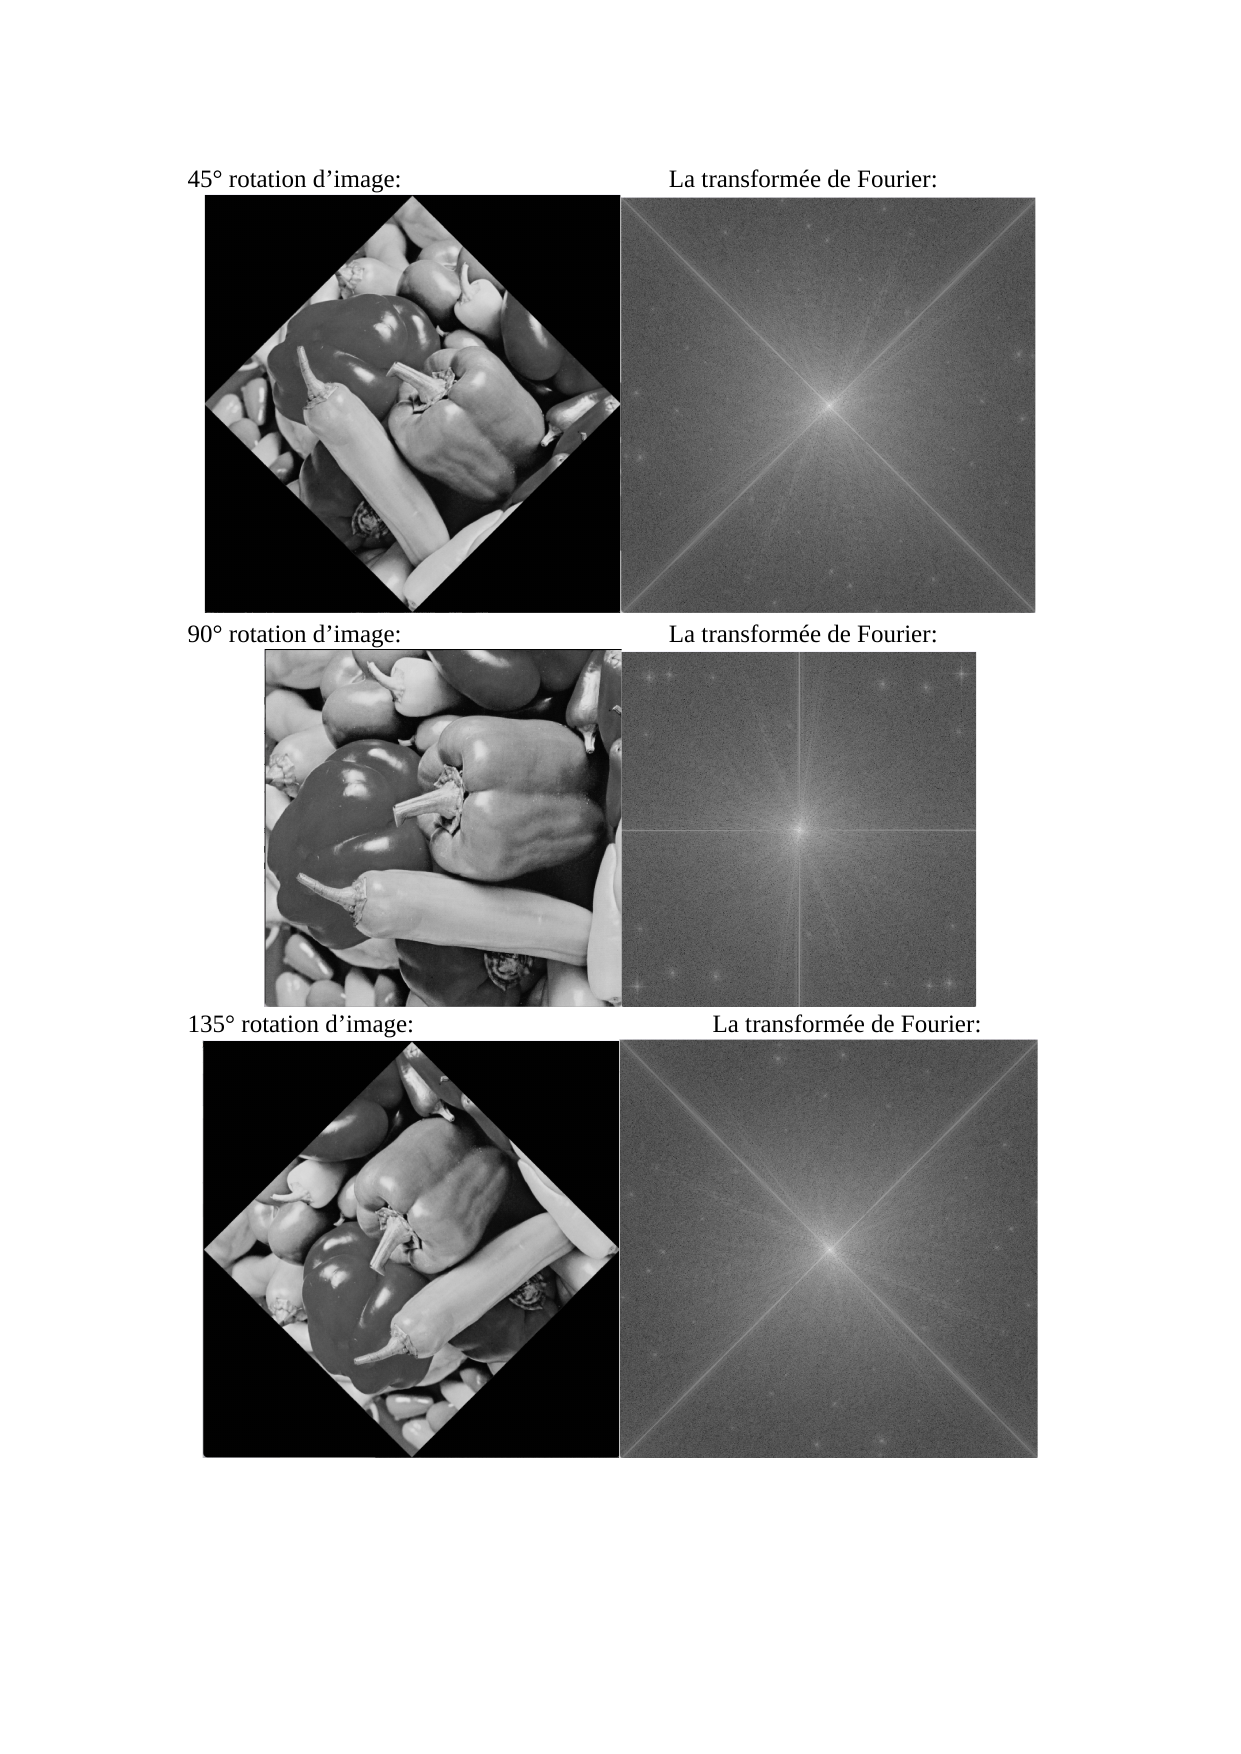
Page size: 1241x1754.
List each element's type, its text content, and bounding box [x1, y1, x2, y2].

picture [264, 649, 977, 1007]
text 90° rotation d’image: La transformée de Fourier: [187, 617, 1053, 649]
text 135° rotation d’image: La transformée de Fourier: [187, 1007, 1053, 1039]
picture [204, 194, 1036, 613]
picture [202, 1039, 1038, 1458]
text 45° rotation d’image: La transformée de Fourier: [187, 162, 1053, 194]
